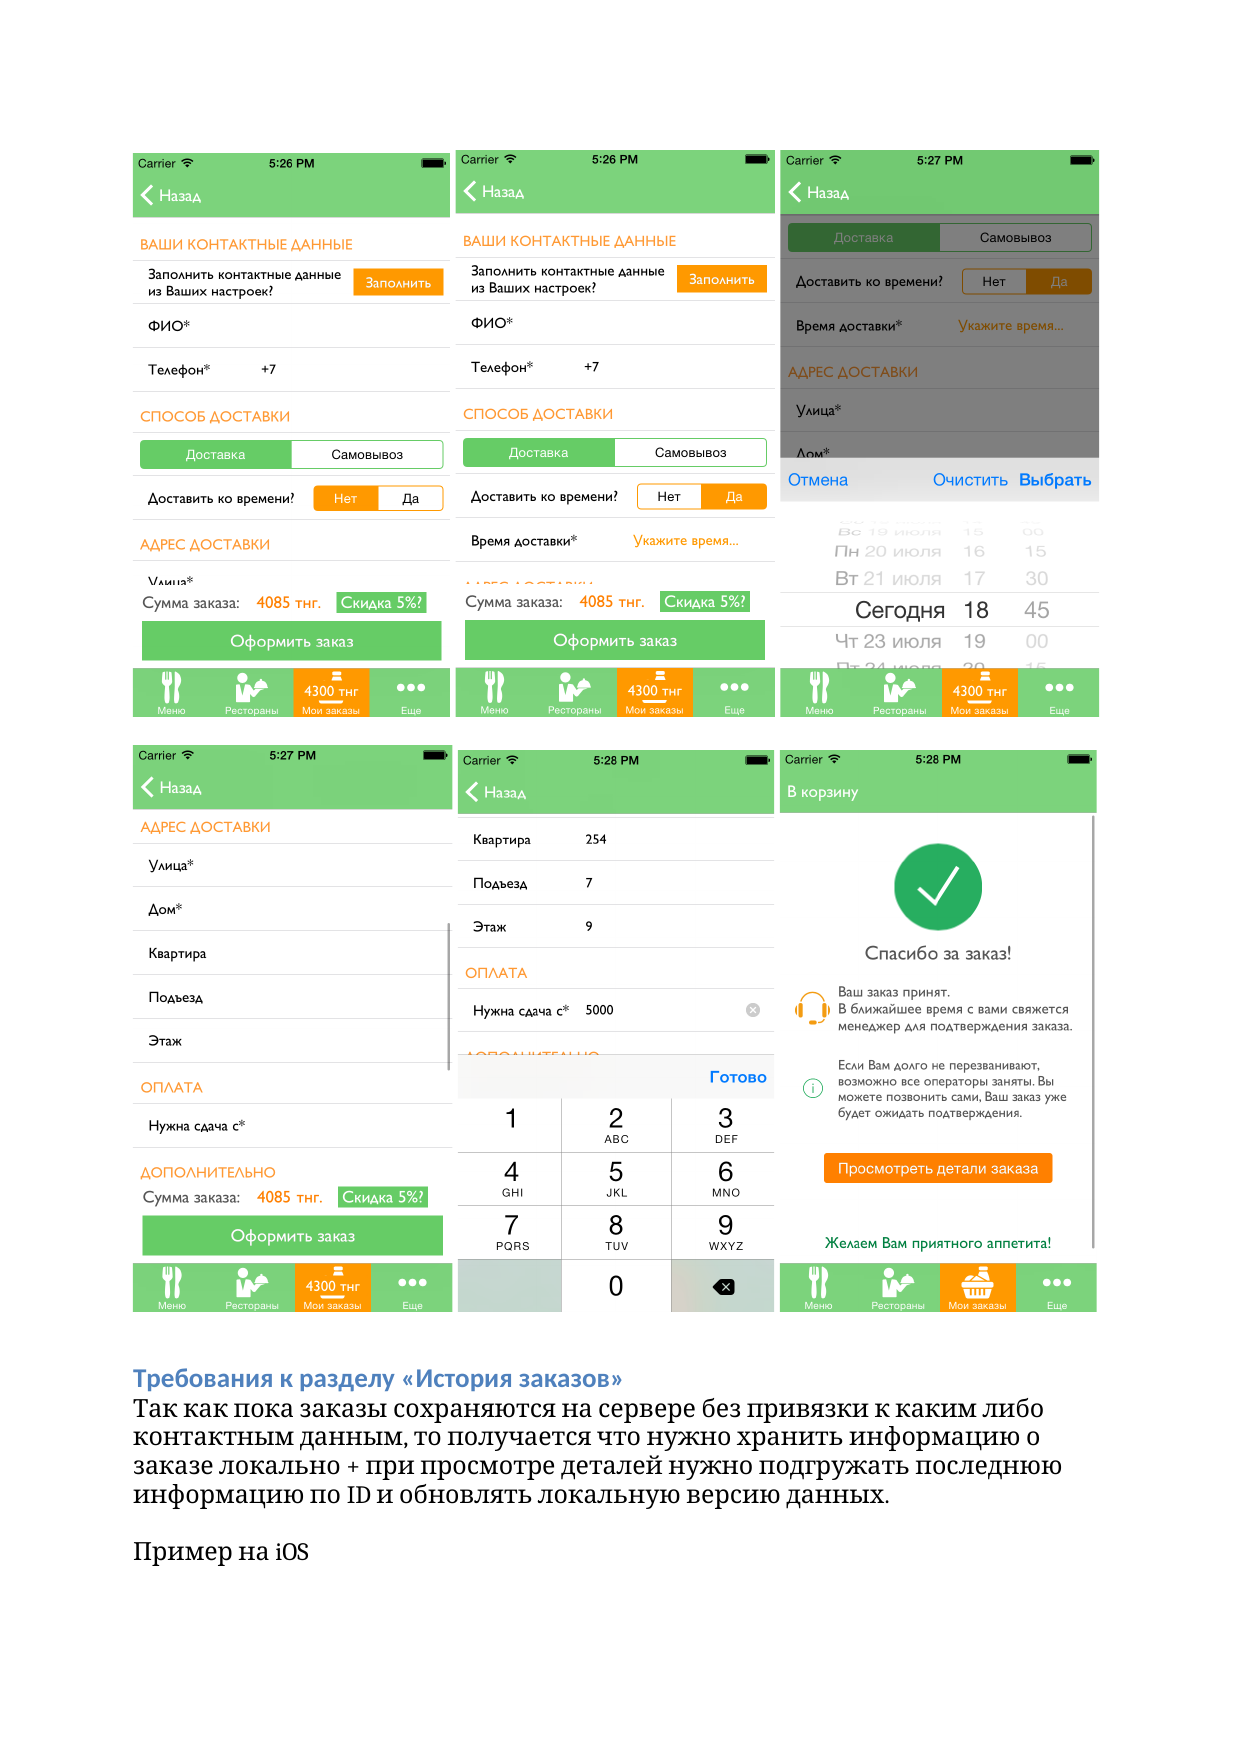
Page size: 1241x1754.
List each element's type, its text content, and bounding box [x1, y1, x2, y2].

text Пример на iOS [133, 1538, 1108, 1567]
subtitle Требования к разделу «История заказов» [133, 1361, 1108, 1394]
picture [457, 750, 775, 1312]
picture [780, 150, 1100, 717]
text Так как пока заказы сохраняются на сервере без привязки к каким либо контактным данным, то получается что нужно хранить информацию о заказе локально + при просмотре деталей нужно подгружать последнюю информацию по ID и обновлять локальную версию данных. [133, 1394, 1108, 1509]
picture [132, 153, 450, 717]
picture [132, 745, 453, 1312]
picture [779, 750, 1097, 1312]
picture [455, 150, 775, 717]
